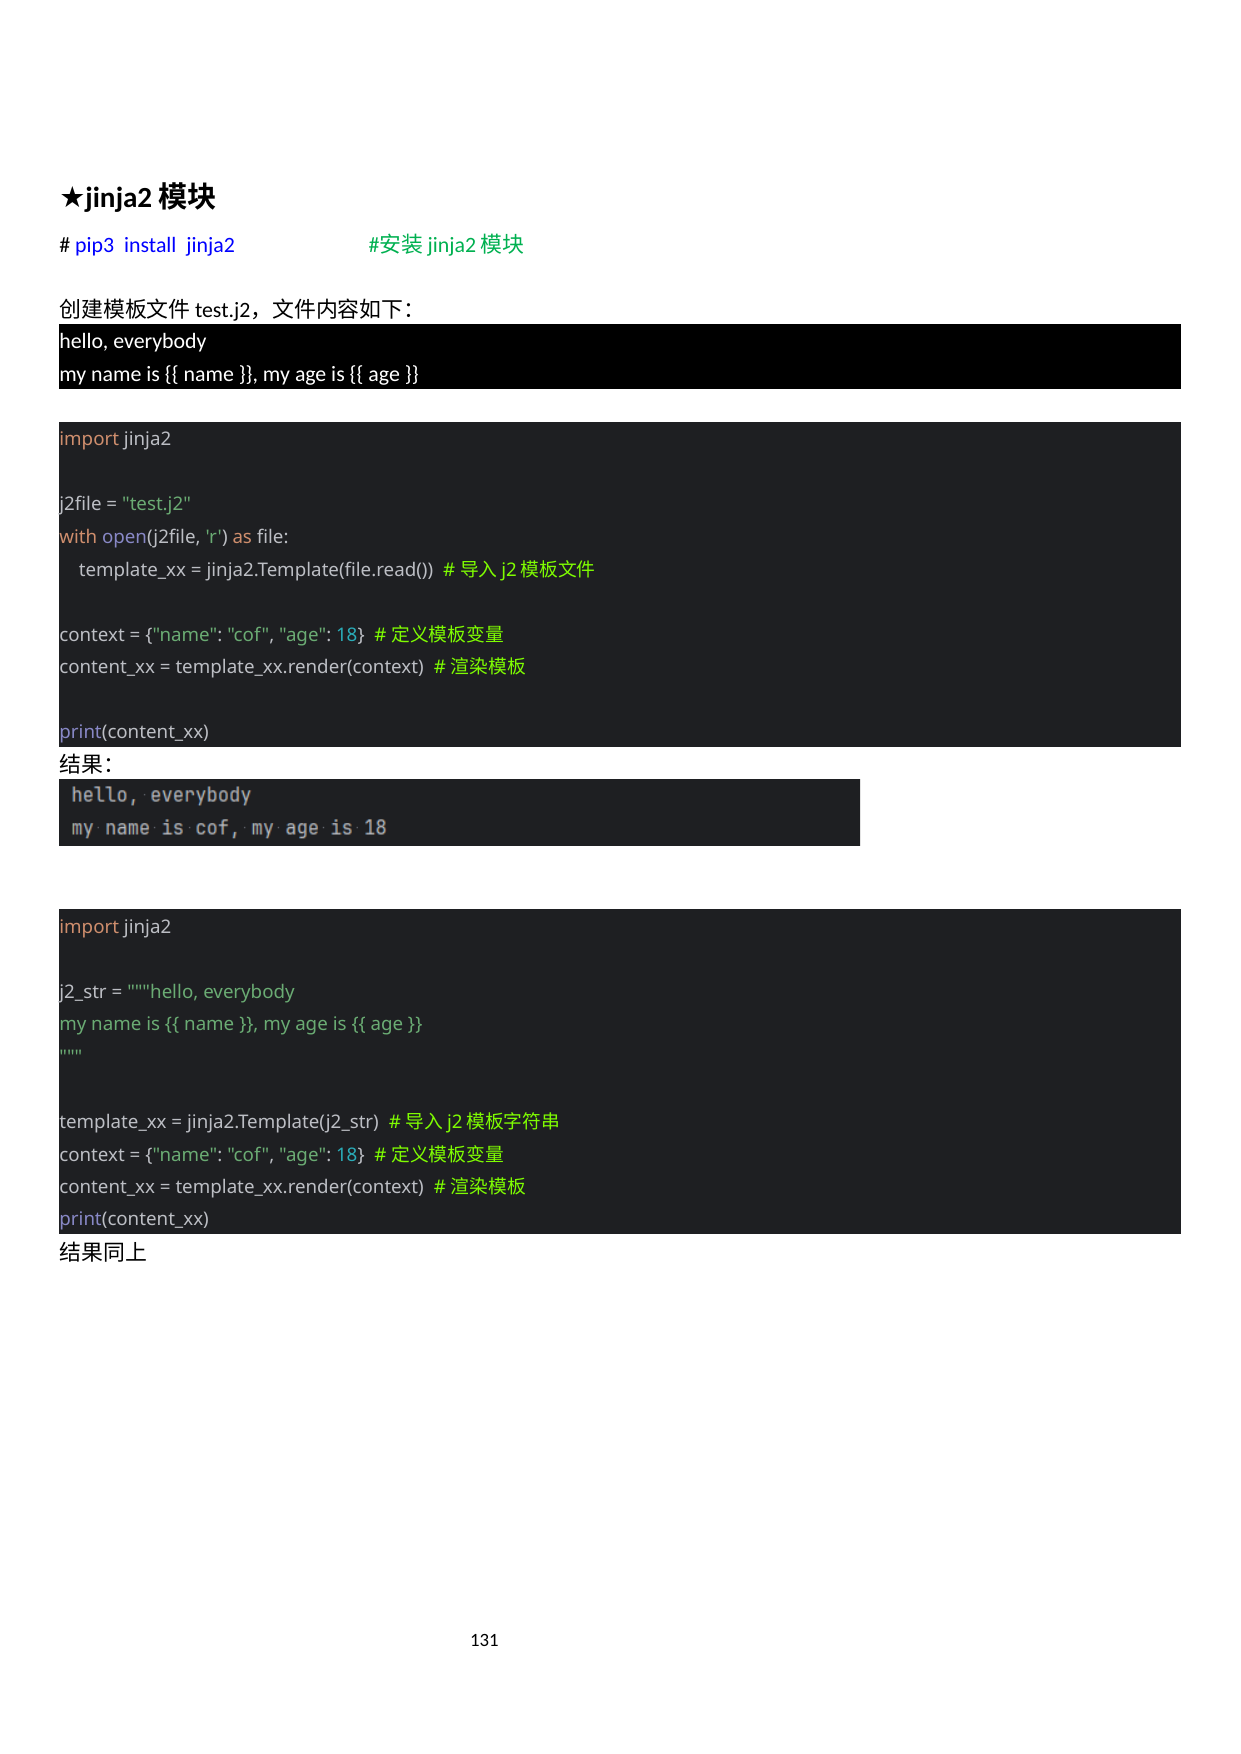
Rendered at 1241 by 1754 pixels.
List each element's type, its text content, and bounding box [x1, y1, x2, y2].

picture [59, 779, 861, 846]
text # pip3 install jinja2 #安装jinja2模块 [59, 227, 1181, 259]
text my name is {{ name }}, my age is {{ age }} [59, 357, 1181, 389]
text hello, everybody [59, 324, 1181, 357]
text ★jinja2模块 [59, 162, 1181, 227]
text import jinja2 j2file = "test.j2" with open(j2file, 'r') as file: template_xx = jinja2.Template(file.read()) # 导入j2模板文件 context = {"name": "cof", "age": 18} # 定义模板变量 content_xx = template_xx.render(context) # 渲染模板 [59, 422, 1181, 682]
text 结果同上 [59, 1234, 1181, 1267]
text 创建模板文件test.j2，文件内容如下： [59, 292, 1181, 324]
text print(content_xx) [59, 682, 1181, 747]
text import jinja2 j2_str = """hello, everybody my name is {{ name }}, my age is {{ age }} """ template_xx = jinja2.Template(j2_str) # 导入j2模板字符串 context = {"name": "cof", "age": 18} # 定义模板变量 content_xx = template_xx.render(context) # 渲染模板 print(content_xx) [59, 909, 1181, 1234]
text 结果： [59, 747, 1181, 779]
